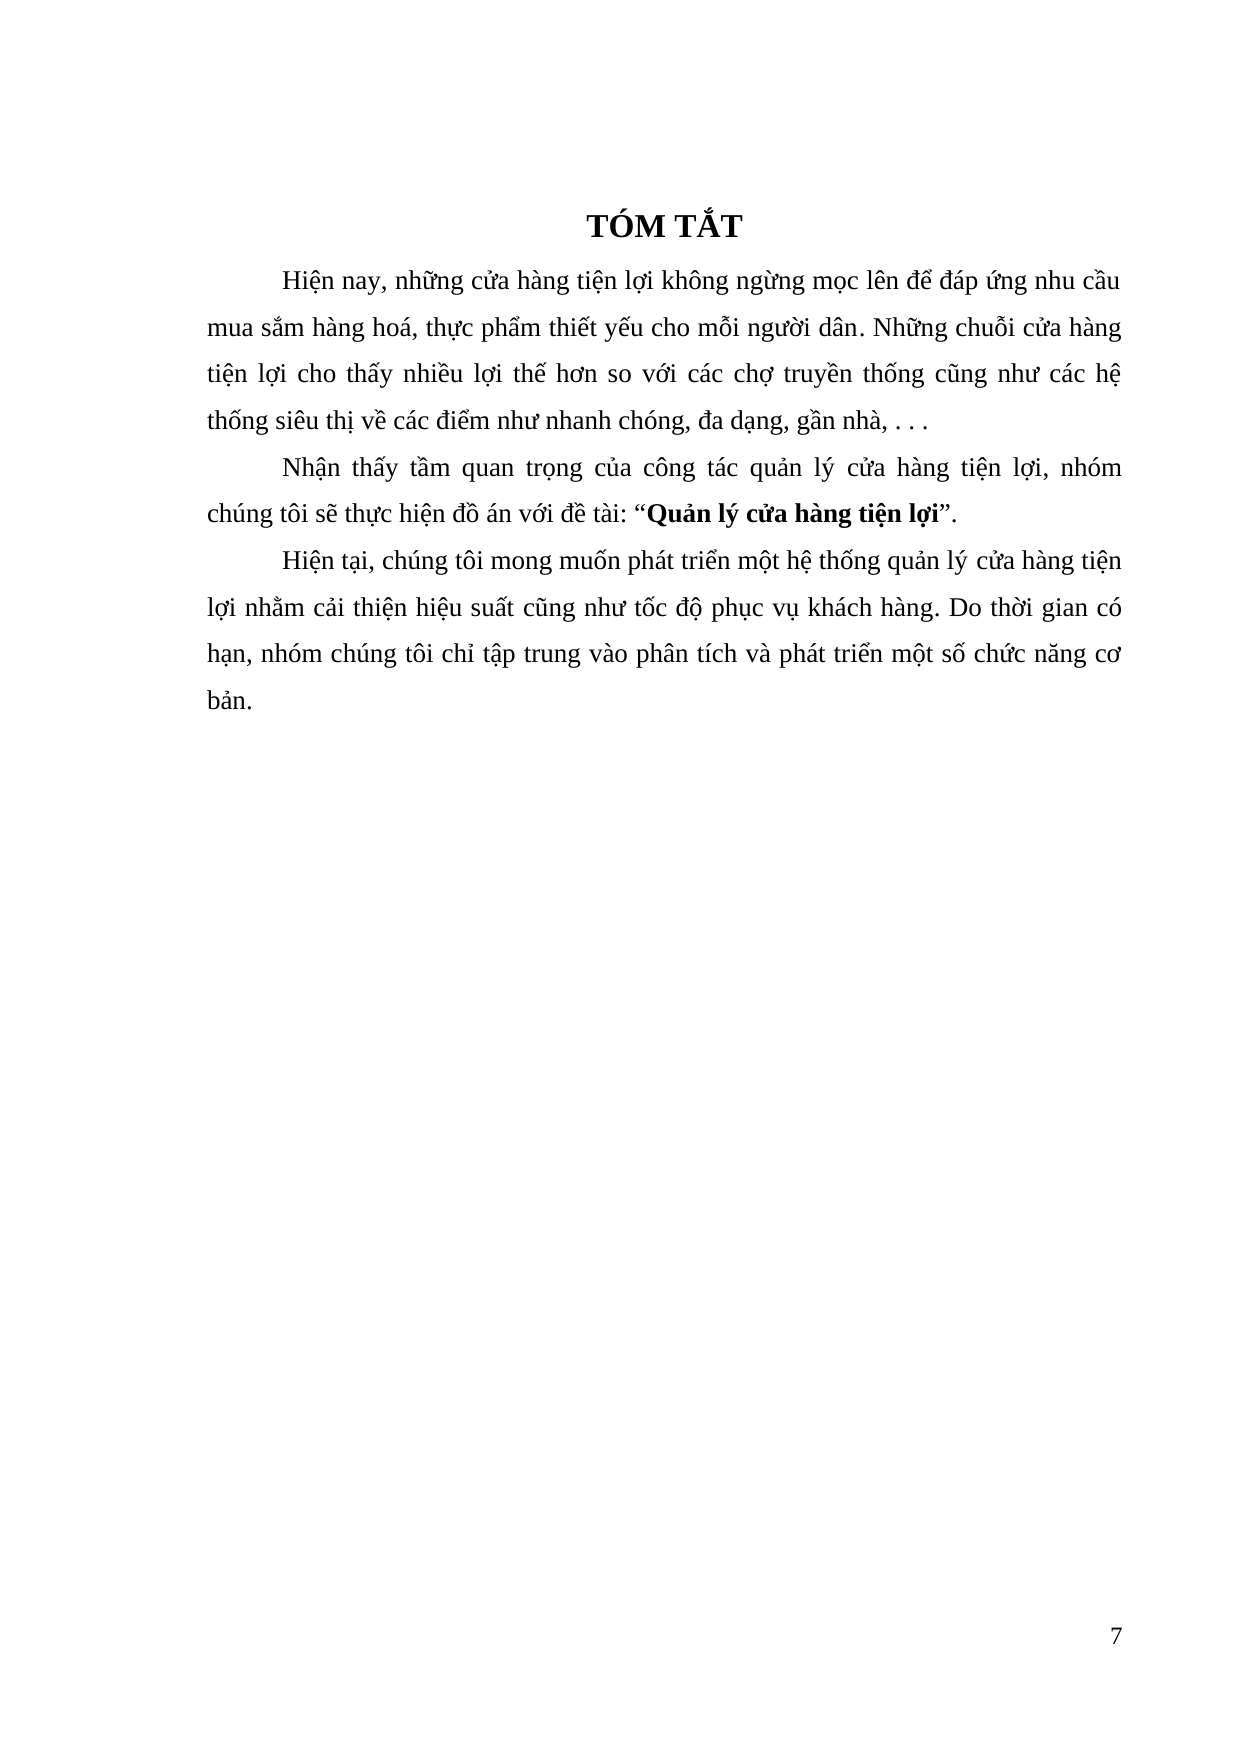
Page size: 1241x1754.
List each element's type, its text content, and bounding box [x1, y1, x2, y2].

text Hiện nay, những cửa hàng tiện lợi không ngừng mọc lên để đáp ứng nhu cầu mua sắm hàng hoá, thực phẩm thiết yếu cho mỗi người dân. Những chuỗi cửa hàng tiện lợi cho thấy nhiều lợi thế hơn so với các chợ truyền thống cũng như các hệ thống siêu thị về các điểm như nhanh chóng, đa dạng, gần nhà, . . . [207, 264, 1122, 435]
text Nhận thấy tầm quan trọng của công tác quản lý cửa hàng tiện lợi, nhóm chúng tôi sẽ thực hiện đồ án với đề tài: “Quản lý cửa hàng tiện lợi”. [207, 451, 1122, 529]
text TÓM TẮT [207, 207, 1122, 245]
text Hiện tại, chúng tôi mong muốn phát triển một hệ thống quản lý cửa hàng tiện lợi nhằm cải thiện hiệu suất cũng như tốc độ phục vụ khách hàng. Do thời gian có hạn, nhóm chúng tôi chỉ tập trung vào phân tích và phát triển một số chức năng cơ bản. [207, 544, 1122, 715]
